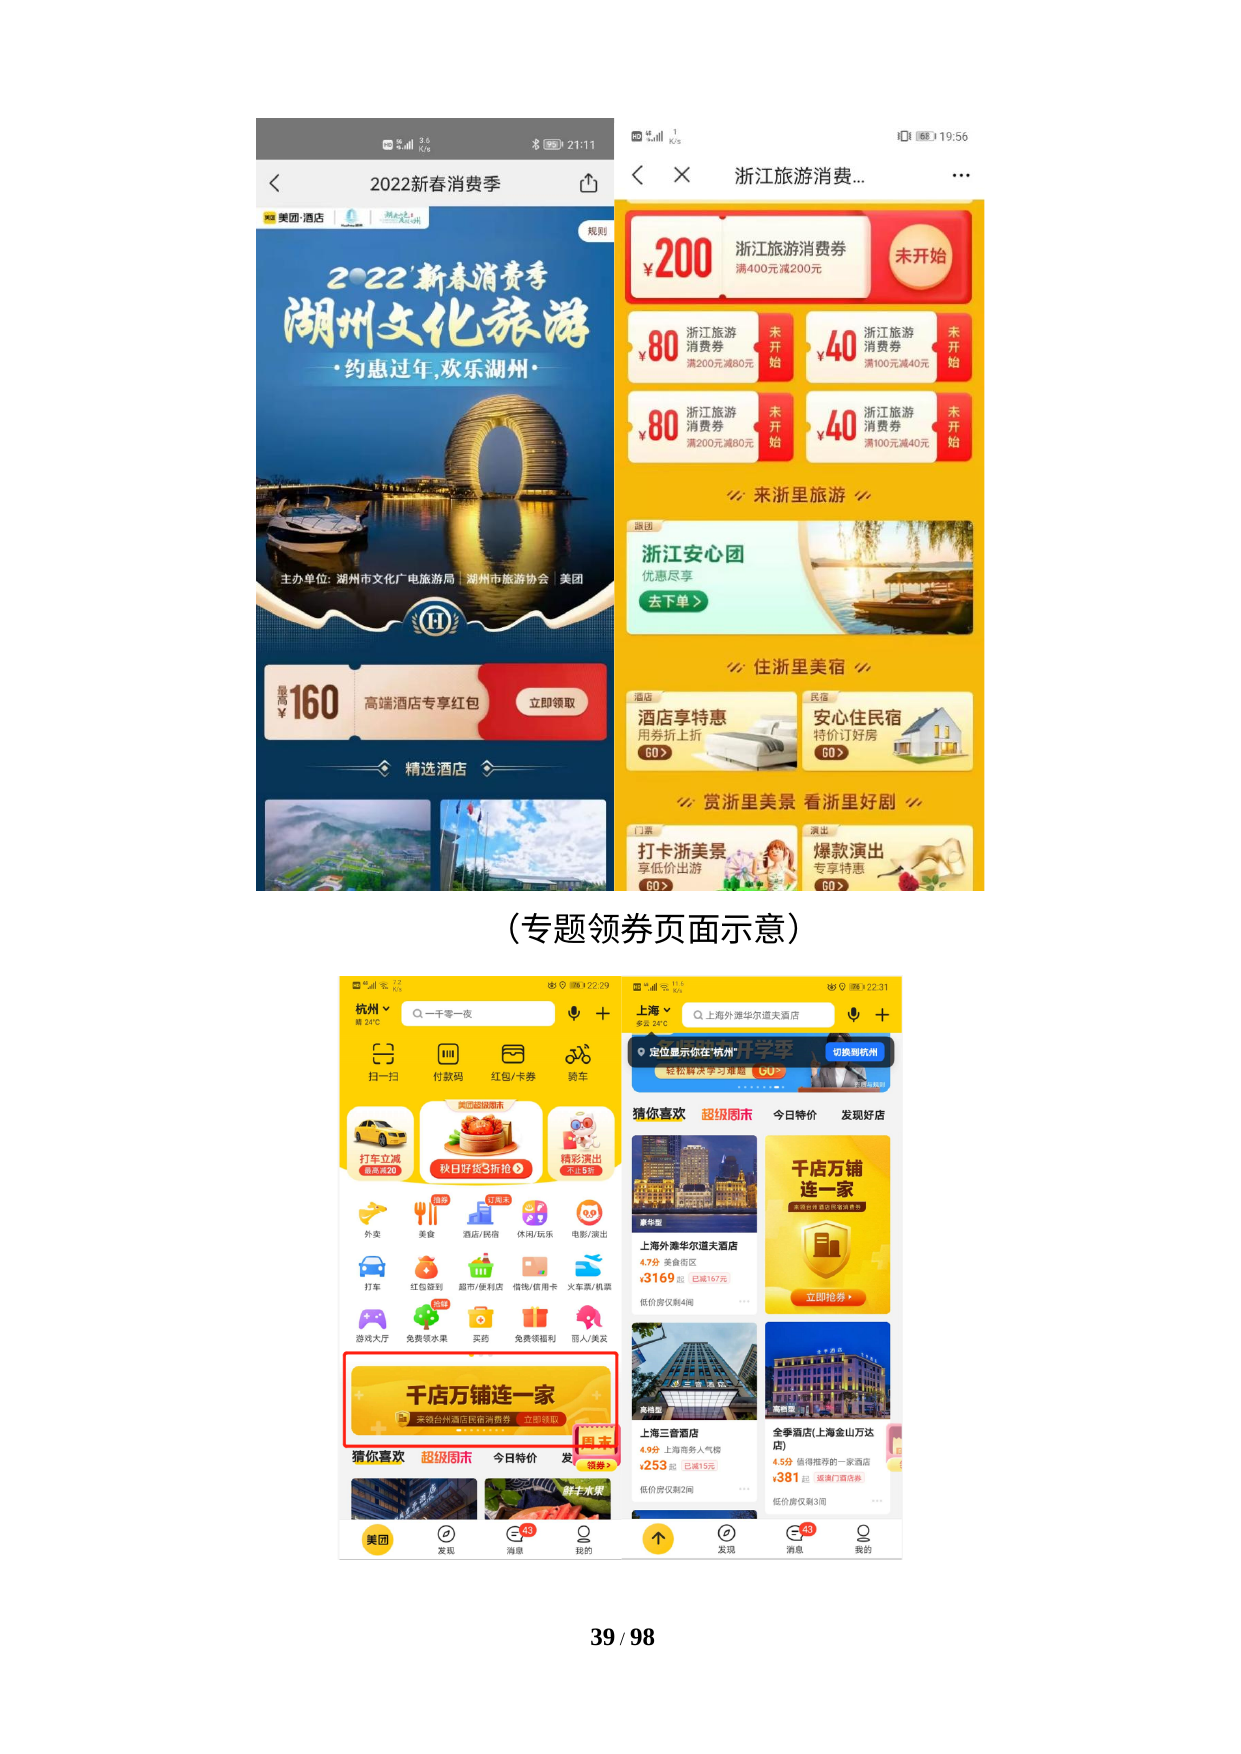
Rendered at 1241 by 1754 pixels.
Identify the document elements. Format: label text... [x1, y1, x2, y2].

text （专题领券页面示意） [187, 903, 1053, 951]
picture [256, 118, 985, 891]
picture [337, 975, 903, 1560]
